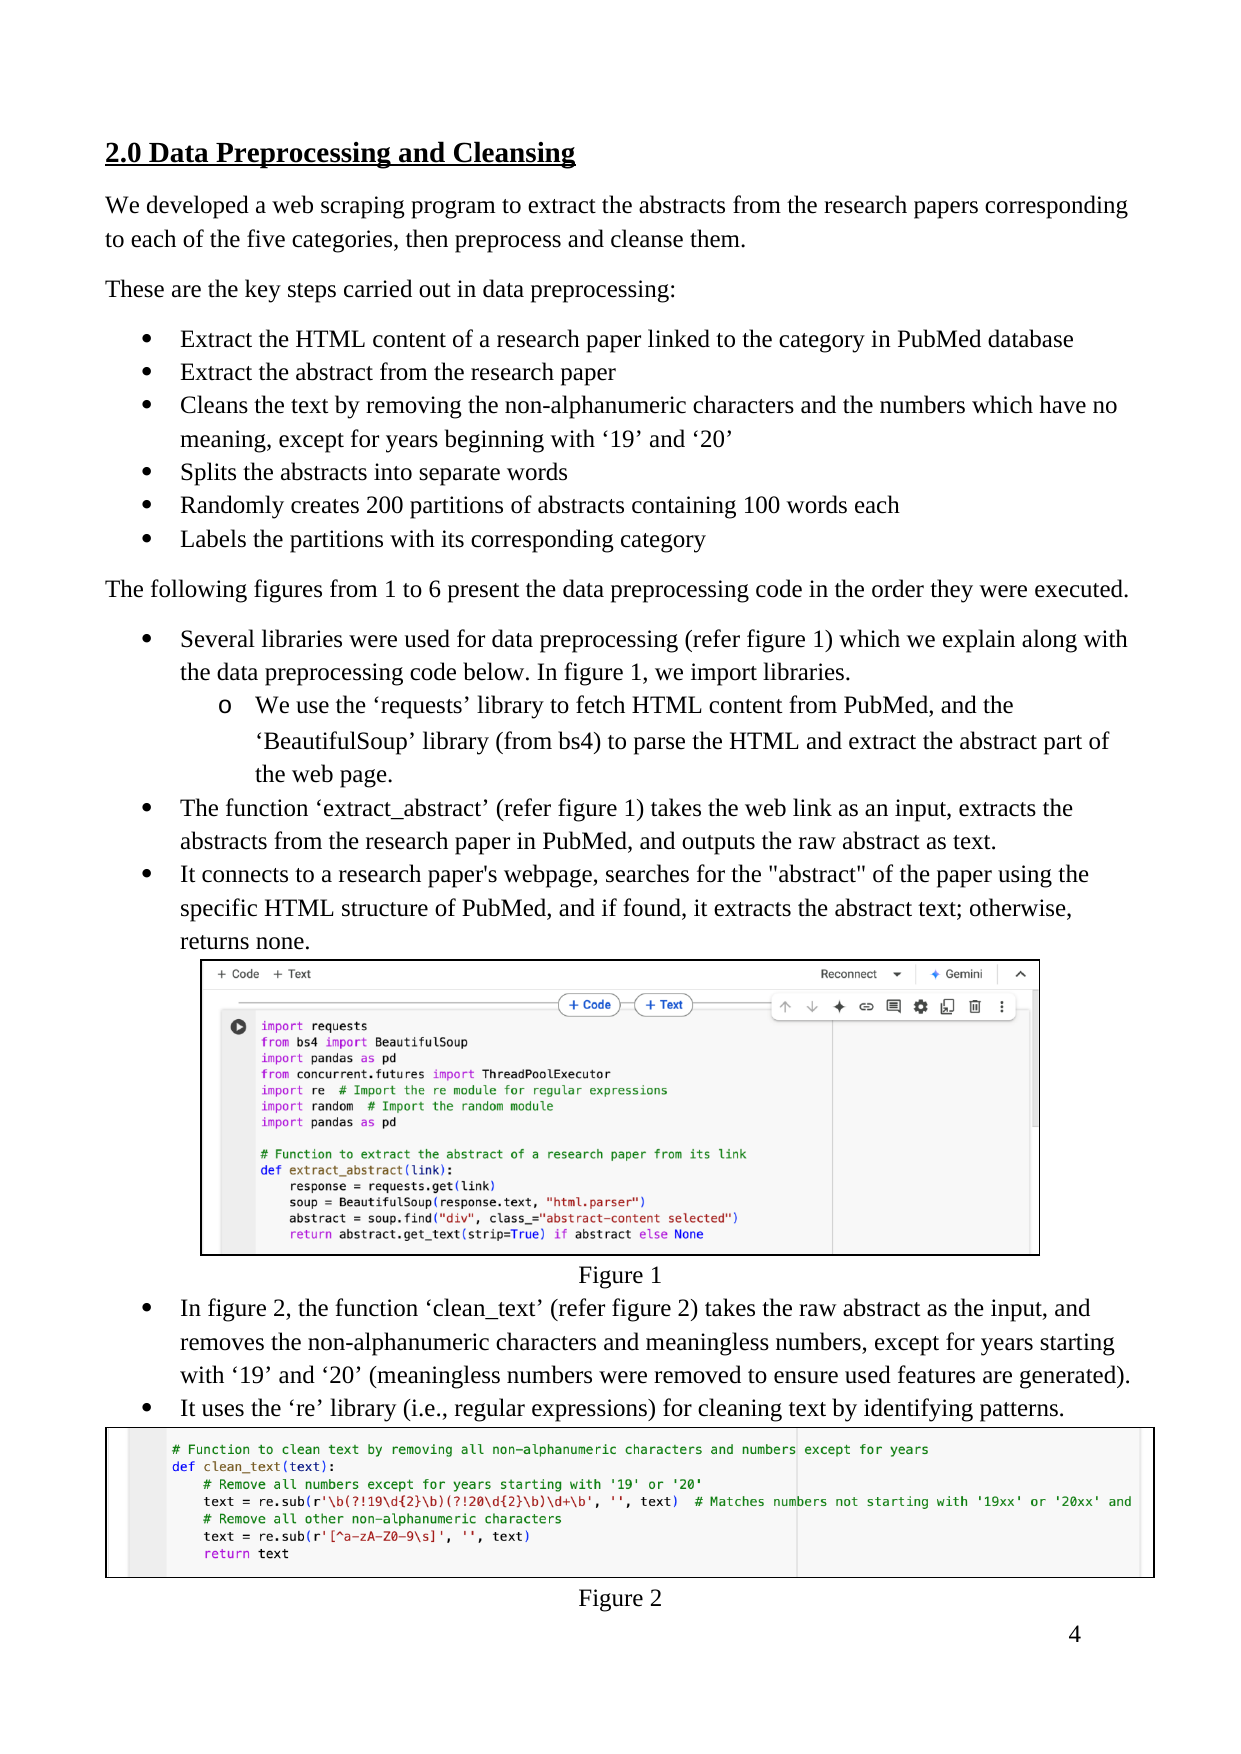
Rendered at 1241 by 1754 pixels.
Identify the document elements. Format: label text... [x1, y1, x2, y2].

text Figure 1 [105, 1260, 1135, 1289]
list We use the ‘requests’ library to fetch HTML content from PubMed, and the ‘BeautifulSoup’ library (from bs4) to parse the HTML and extract the abstract part of the web page. [217, 691, 1135, 788]
list It uses the ‘re’ library (i.e., regular expressions) for cleaning text by identifying patterns. [142, 1393, 1135, 1422]
text Figure 2 [105, 1578, 1135, 1612]
picture [107, 1428, 1153, 1577]
list Splits the abstracts into separate words [142, 457, 1135, 486]
text The following figures from 1 to 6 present the data preprocessing code in the order they were executed. [105, 574, 1135, 603]
list Randomly creates 200 partitions of abstracts containing 100 words each [142, 491, 1135, 519]
list Several libraries were used for data preprocessing (refer figure 1) which we explain along with the data preprocessing code below. In figure 1, we import libraries. [142, 624, 1135, 686]
subtitle 2.0 Data Preprocessing and Cleansing [105, 135, 1135, 168]
list The function ‘extract_abstract’ (refer figure 1) takes the web link as an input, extracts the abstracts from the research paper in PubMed, and outputs the raw abstract as text. [142, 793, 1135, 855]
list Cleans the text by removing the non-alphanumeric characters and the numbers which have no meaning, except for years beginning with ‘19’ and ‘20’ [142, 391, 1135, 453]
text We developed a web scraping program to extract the abstracts from the research papers corresponding to each of the five categories, then preprocess and cleanse them. [105, 191, 1135, 253]
text These are the key steps carried out in data preprocessing: [105, 274, 1135, 303]
list Extract the HTML content of a research paper linked to the category in PubMed database [142, 324, 1135, 353]
picture [202, 961, 1039, 1254]
list It connects to a research paper's webpage, searches for the "abstract" of the paper using the specific HTML structure of PubMed, and if found, it extracts the abstract text; otherwise, returns none. [142, 859, 1135, 955]
list In figure 2, the function ‘clean_text’ (refer figure 2) takes the raw abstract as the input, and removes the non-alphanumeric characters and meaningless numbers, except for years starting with ‘19’ and ‘20’ (meaningless numbers were removed to ensure used features are generated). [142, 1293, 1135, 1389]
list Labels the partitions with its corresponding category [142, 524, 1135, 553]
list Extract the abstract from the research paper [142, 357, 1135, 386]
